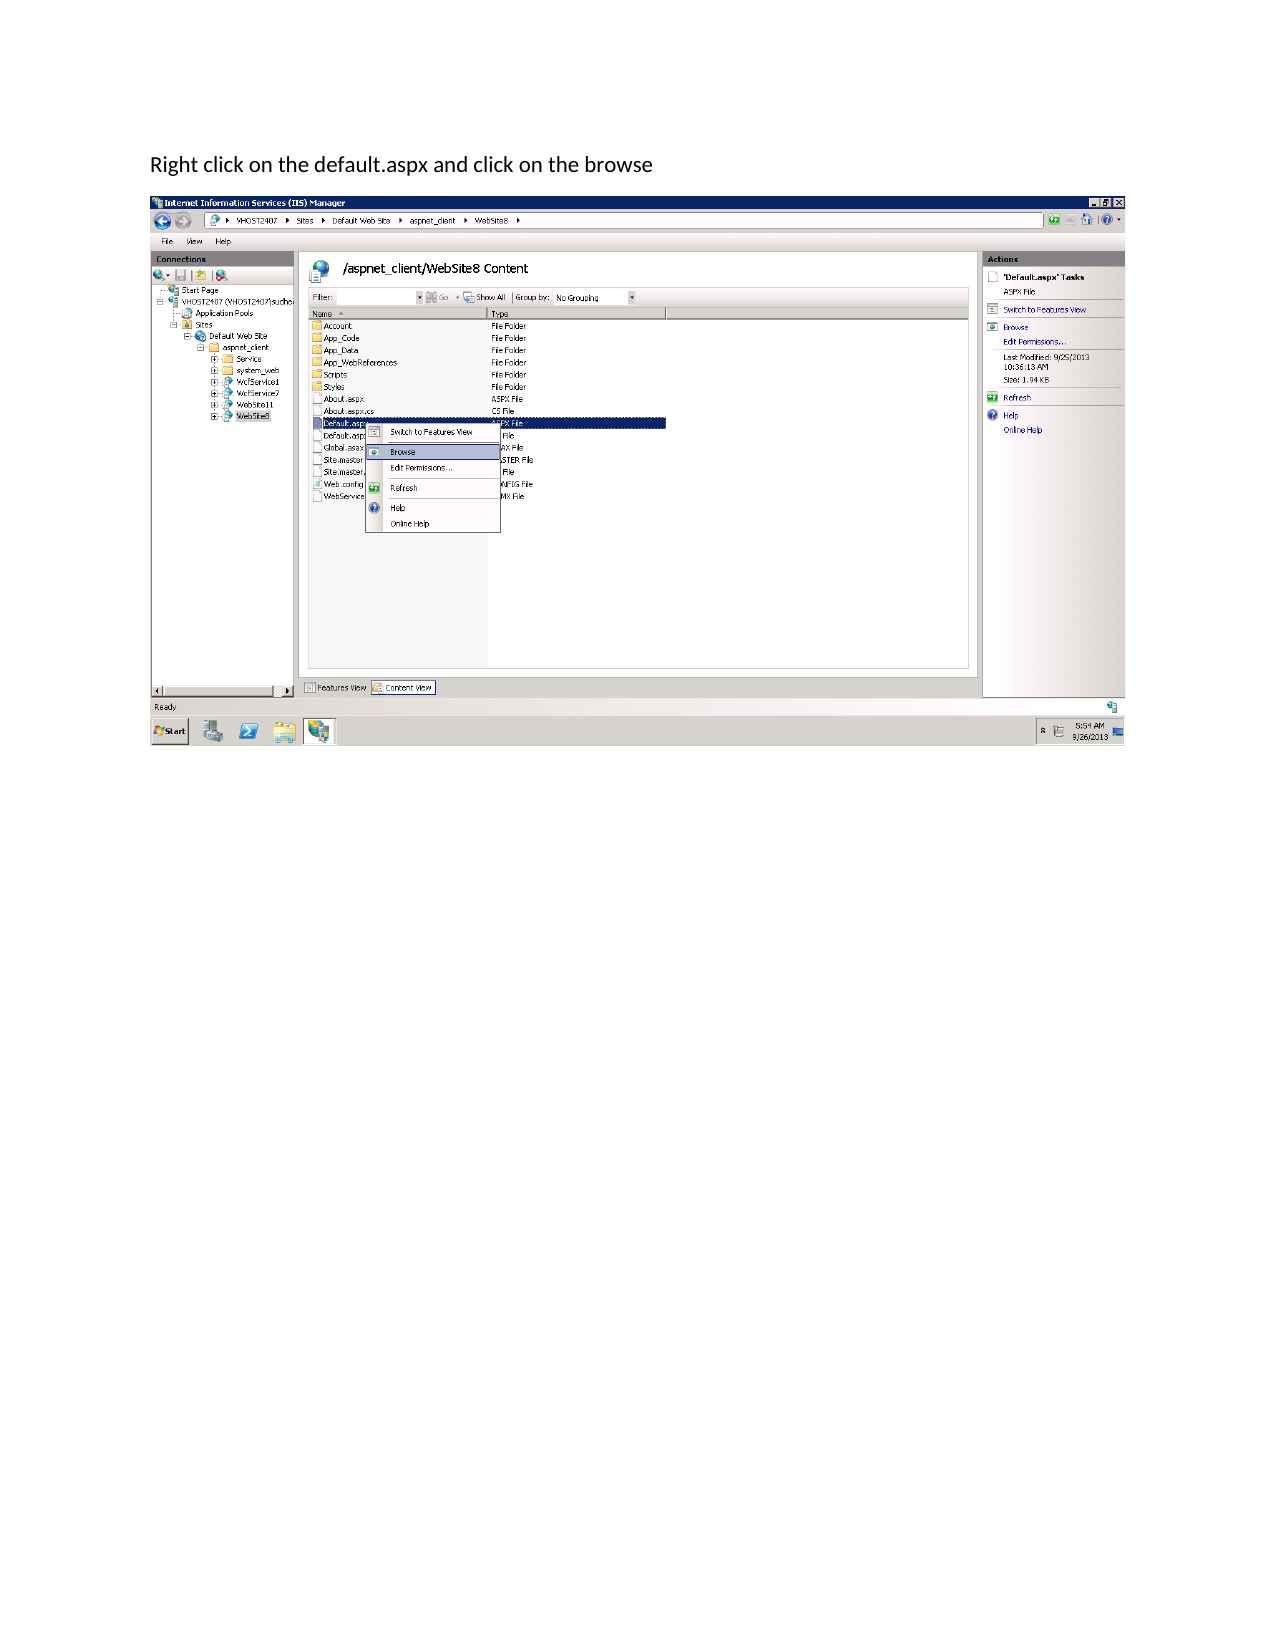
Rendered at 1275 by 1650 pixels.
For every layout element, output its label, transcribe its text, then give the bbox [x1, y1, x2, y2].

picture [150, 196, 1125, 746]
text Right click on the default.aspx and click on the browse [150, 150, 1125, 178]
